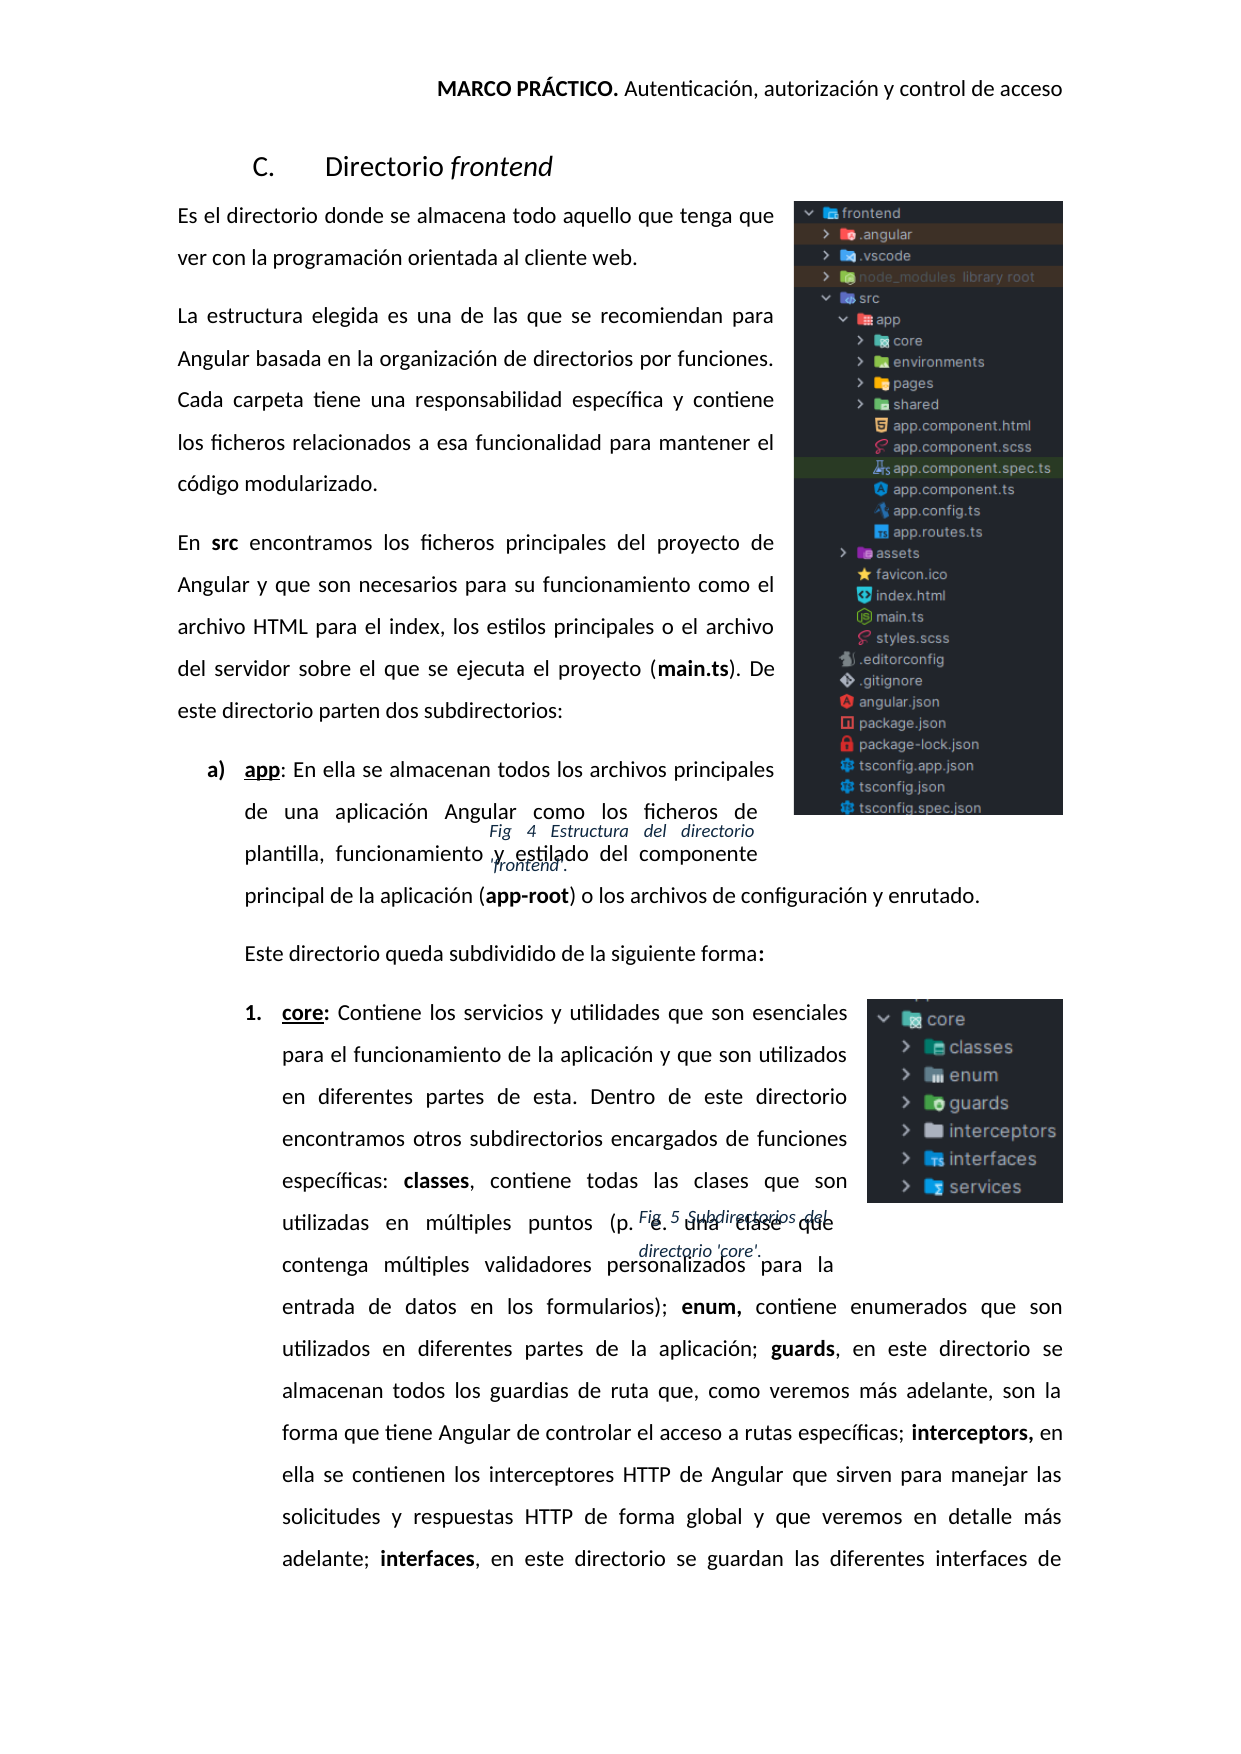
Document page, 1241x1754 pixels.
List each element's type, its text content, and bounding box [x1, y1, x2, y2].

picture [867, 999, 1063, 1203]
text Es el directorio donde se almacena todo aquello que tenga que ver con la programación orientada al cliente web. [177, 201, 793, 271]
list app: En ella se almacenan todos los archivos principales de una aplicación Angular como los ficheros de plantilla, funcionamiento y estilado del componente principal de la aplicación (app-root) o los archivos de configuración y enrutado. [207, 755, 1063, 909]
text La estructura elegida es una de las que se recomiendan para Angular basada en la organización de directorios por funciones. Cada carpeta tiene una responsabilidad específica y contiene los ficheros relacionados a esa funcionalidad para mantener el código modularizado. [177, 302, 793, 498]
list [244, 998, 1063, 1572]
list Directorio frontend [252, 148, 1063, 183]
text Este directorio queda subdividido de la siguiente forma: [244, 939, 1063, 967]
picture [793, 201, 1063, 815]
text En src encontramos los ficheros principales del proyecto de Angular y que son necesarios para su funcionamiento como el archivo HTML para el index, los estilos principales o el archivo del servidor sobre el que se ejecuta el proyecto (main.ts). De este directorio parten dos subdirectorios: [177, 528, 793, 724]
